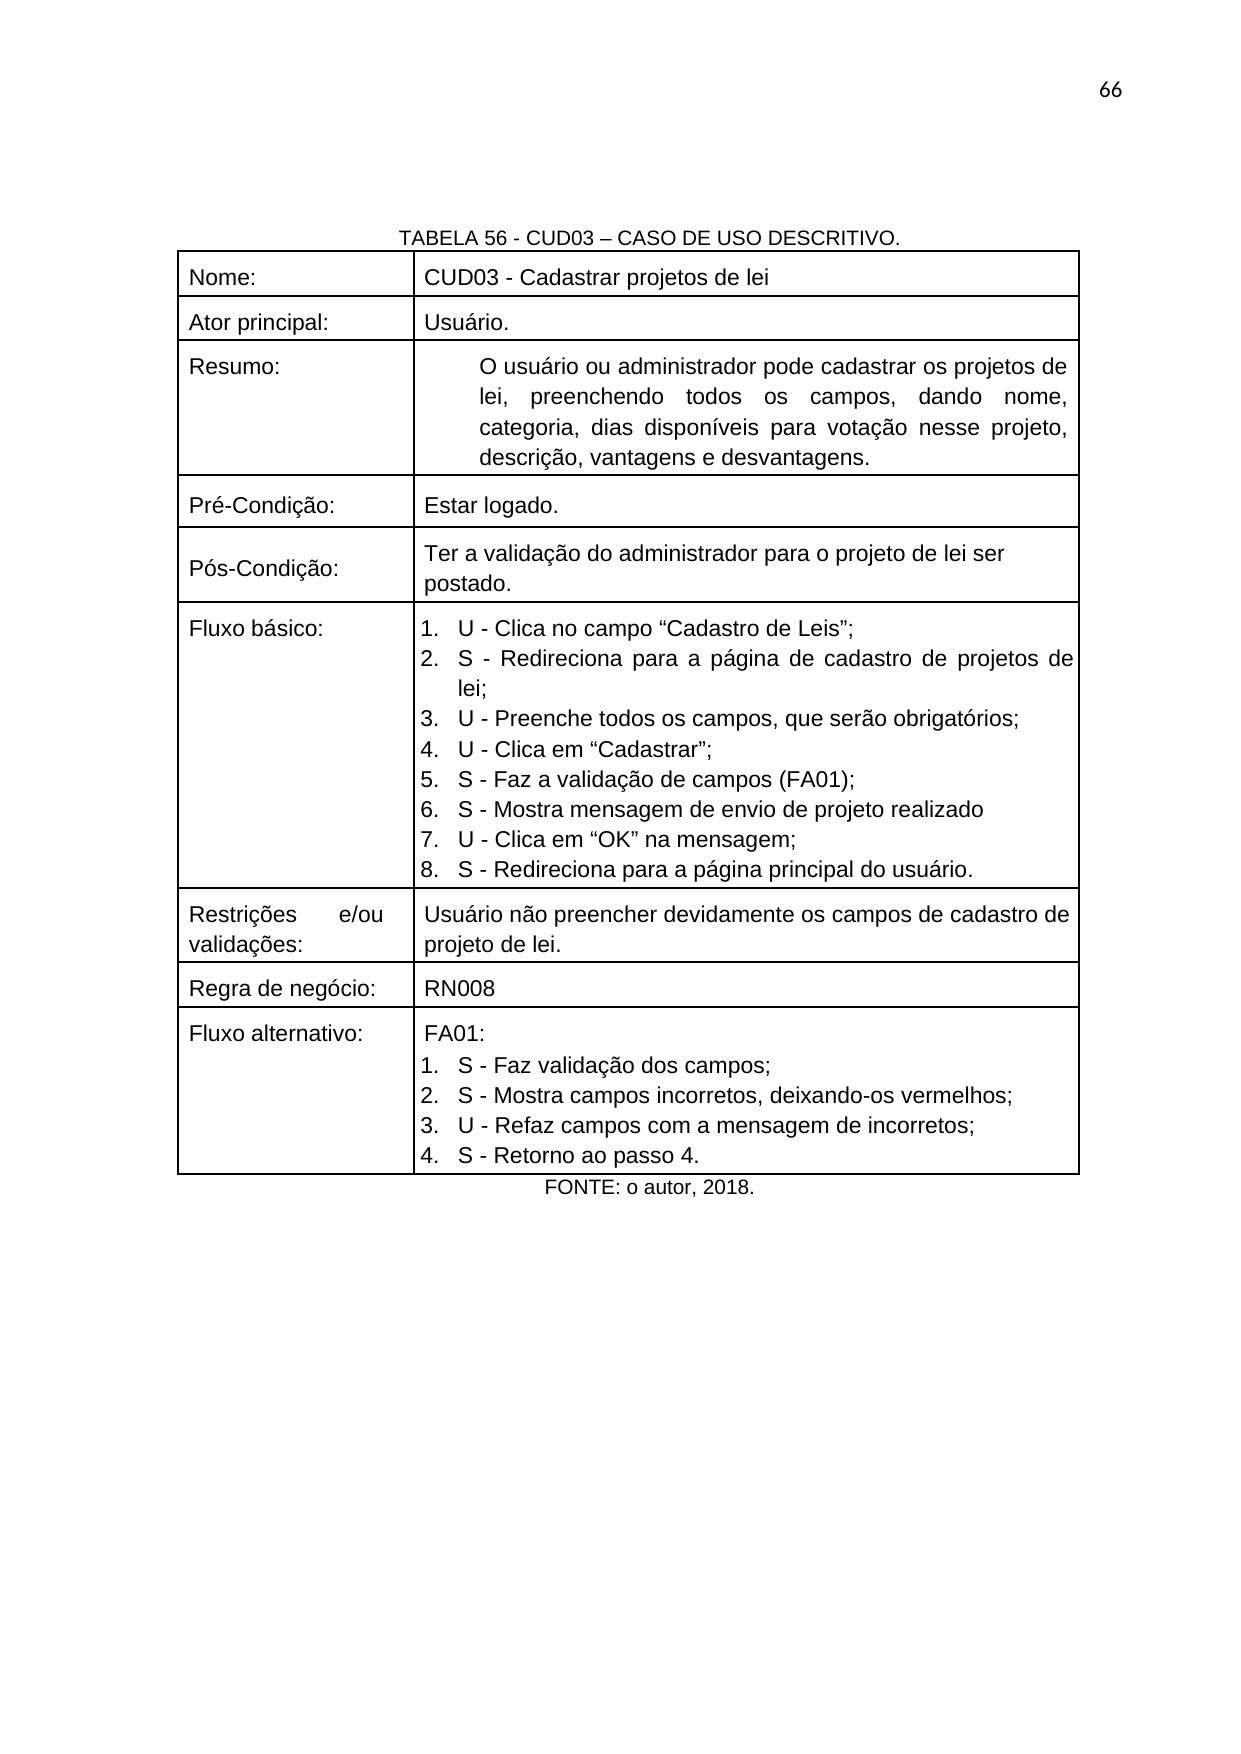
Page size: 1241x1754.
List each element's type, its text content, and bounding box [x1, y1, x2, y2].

table_cell O usuário ou administrador pode cadastrar os projetos de lei, preenchendo todos os campos, dando nome, categoria, dias disponíveis para votação nesse projeto, descrição, vantagens e desvantagens. [415, 341, 1078, 474]
table_cell Ter a validação do administrador para o projeto de lei ser postado. [415, 528, 1078, 601]
table_cell Resumo: [179, 341, 413, 474]
table_cell FA01: S - Faz validação dos campos; S - Mostra campos incorretos, deixando-os vermelhos; U - Refaz campos com a mensagem de incorretos; S - Retorno ao passo 4. [415, 1008, 1078, 1173]
text FONTE: o autor, 2018. [177, 1175, 1122, 1199]
table_cell U - Clica no campo “Cadastro de Leis”; S - Redireciona para a página de cadastro de projetos de lei; U - Preenche todos os campos, que serão obrigatórios; U - Clica em “Cadastrar”; S - Faz a validação de campos (FA01); S - Mostra mensagem de envio de projeto realizado U - Clica em “OK” na mensagem; S - Redireciona para a página principal do usuário. [415, 603, 1078, 887]
table_cell RN008 [415, 963, 1078, 1006]
table_cell Restrições e/ou validações: [179, 889, 413, 961]
table_cell Pré-Condição: [179, 476, 413, 526]
text TABELA 56 - CUD03 – CASO DE USO DESCRITIVO. [177, 226, 1122, 250]
table_cell Usuário. [415, 297, 1078, 339]
table_cell Ator principal: [179, 297, 413, 339]
table_header Nome: [179, 252, 413, 294]
table_cell Pós-Condição: [179, 528, 413, 601]
table_header CUD03 - Cadastrar projetos de lei [415, 252, 1078, 294]
table_cell Regra de negócio: [179, 963, 413, 1006]
table_cell Fluxo básico: [179, 603, 413, 887]
table_cell Usuário não preencher devidamente os campos de cadastro de projeto de lei. [415, 889, 1078, 961]
table_cell Fluxo alternativo: [179, 1008, 413, 1173]
table_cell Estar logado. [415, 476, 1078, 526]
